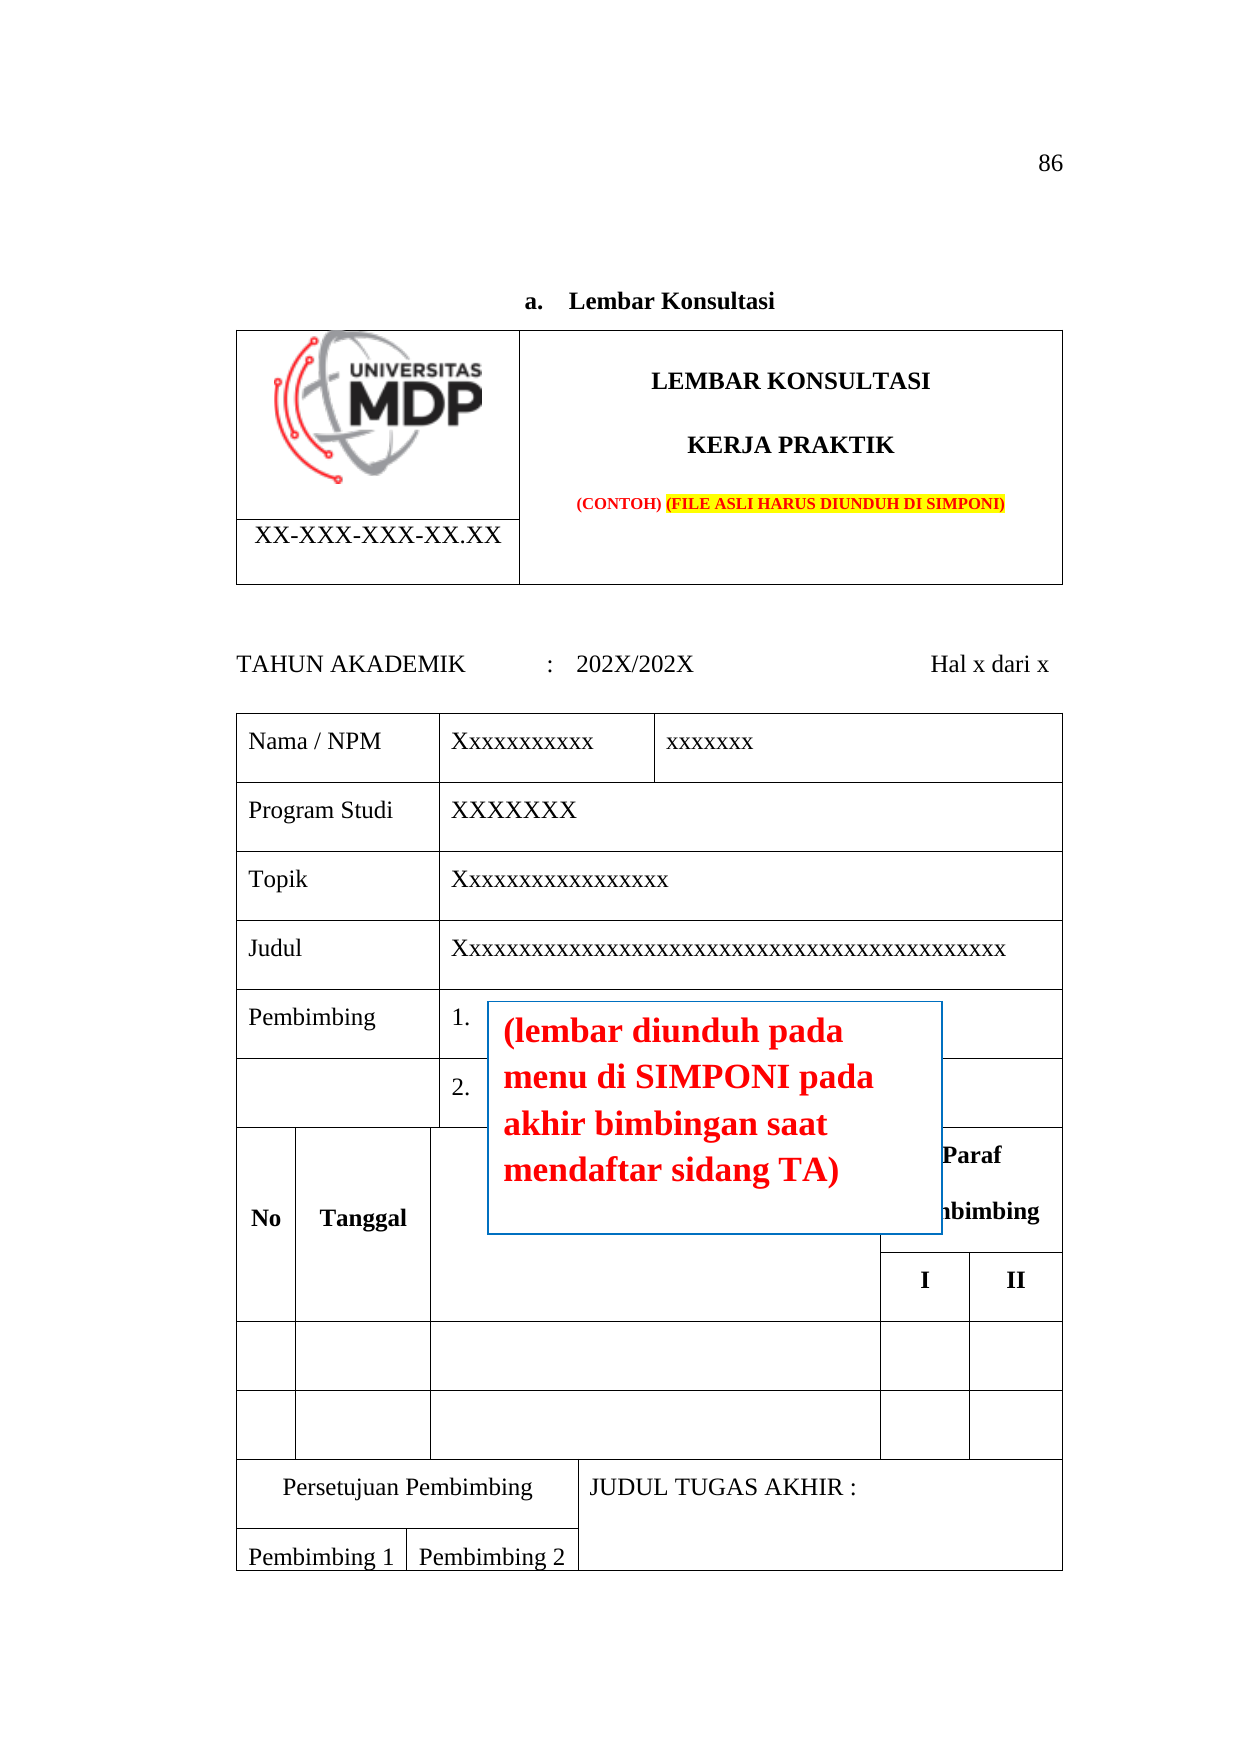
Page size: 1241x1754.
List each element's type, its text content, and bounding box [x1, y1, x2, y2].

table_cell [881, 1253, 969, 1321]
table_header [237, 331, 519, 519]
text TAHUN AKADEMIK : 202X/202X Hal x dari x [236, 649, 1063, 677]
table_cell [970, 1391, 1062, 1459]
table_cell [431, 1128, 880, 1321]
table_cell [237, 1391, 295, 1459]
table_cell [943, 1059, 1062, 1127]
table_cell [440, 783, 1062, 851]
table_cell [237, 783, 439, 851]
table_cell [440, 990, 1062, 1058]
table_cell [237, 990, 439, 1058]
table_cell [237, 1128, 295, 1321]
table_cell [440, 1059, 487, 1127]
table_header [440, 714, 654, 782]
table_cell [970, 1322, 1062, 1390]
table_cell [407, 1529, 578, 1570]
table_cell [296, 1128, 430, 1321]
picture [274, 330, 482, 484]
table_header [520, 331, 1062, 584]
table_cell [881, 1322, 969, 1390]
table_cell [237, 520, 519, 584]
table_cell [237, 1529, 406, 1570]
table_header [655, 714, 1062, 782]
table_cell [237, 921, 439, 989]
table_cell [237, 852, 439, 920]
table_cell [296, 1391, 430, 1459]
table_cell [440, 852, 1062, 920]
subtitle Lembar Konsultasi [236, 286, 1063, 315]
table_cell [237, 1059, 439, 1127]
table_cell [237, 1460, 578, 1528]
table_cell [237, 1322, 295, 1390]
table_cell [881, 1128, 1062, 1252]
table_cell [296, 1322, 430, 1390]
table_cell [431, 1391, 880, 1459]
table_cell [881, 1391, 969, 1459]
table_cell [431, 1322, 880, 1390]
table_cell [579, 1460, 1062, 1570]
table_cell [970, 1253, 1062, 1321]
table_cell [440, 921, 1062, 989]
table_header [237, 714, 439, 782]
